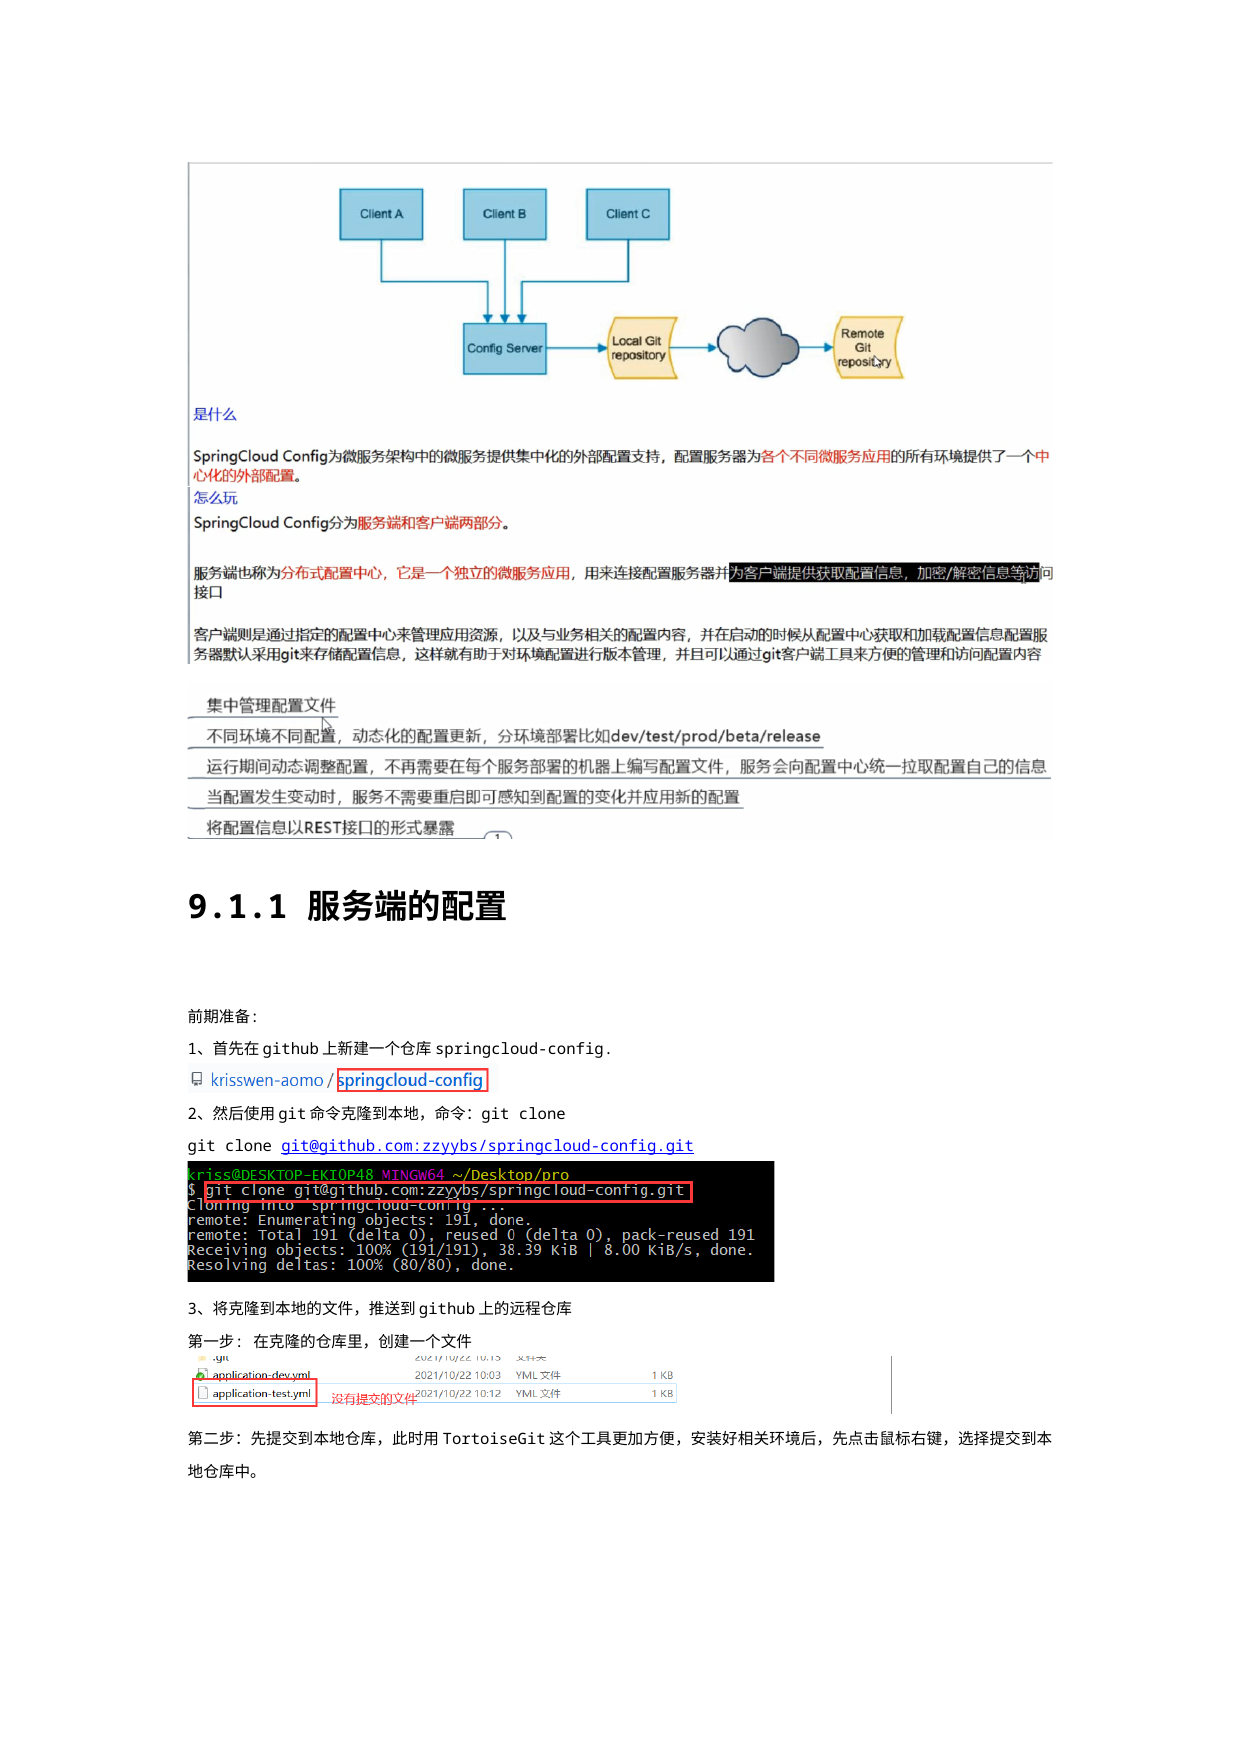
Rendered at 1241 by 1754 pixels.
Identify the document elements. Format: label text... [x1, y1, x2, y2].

text 第一步: 在克隆的仓库里，创建一个文件 [187, 1324, 1053, 1356]
picture [187, 1063, 499, 1093]
text 2、然后使用git命令克隆到本地，命令：git clone [187, 1096, 1053, 1129]
text 第二步：先提交到本地仓库，此时用TortoiseGit这个工具更加方便，安装好相关环境后，先点击鼠标右键，选择提交到本地仓库中。 [187, 1421, 1053, 1486]
picture [187, 1161, 775, 1282]
picture [187, 1356, 892, 1414]
picture [187, 682, 1053, 839]
text git clone git@github.com:zzyybs/springcloud-config.git [187, 1129, 1053, 1161]
subtitle 9.1.1 服务端的配置 [187, 872, 1053, 937]
picture [187, 162, 1053, 486]
picture [187, 487, 1053, 664]
text 3、将克隆到本地的文件，推送到github上的远程仓库 [187, 1291, 1053, 1324]
text 前期准备: [187, 999, 1053, 1031]
text 1、首先在github上新建一个仓库 springcloud-config. [187, 1031, 1053, 1064]
